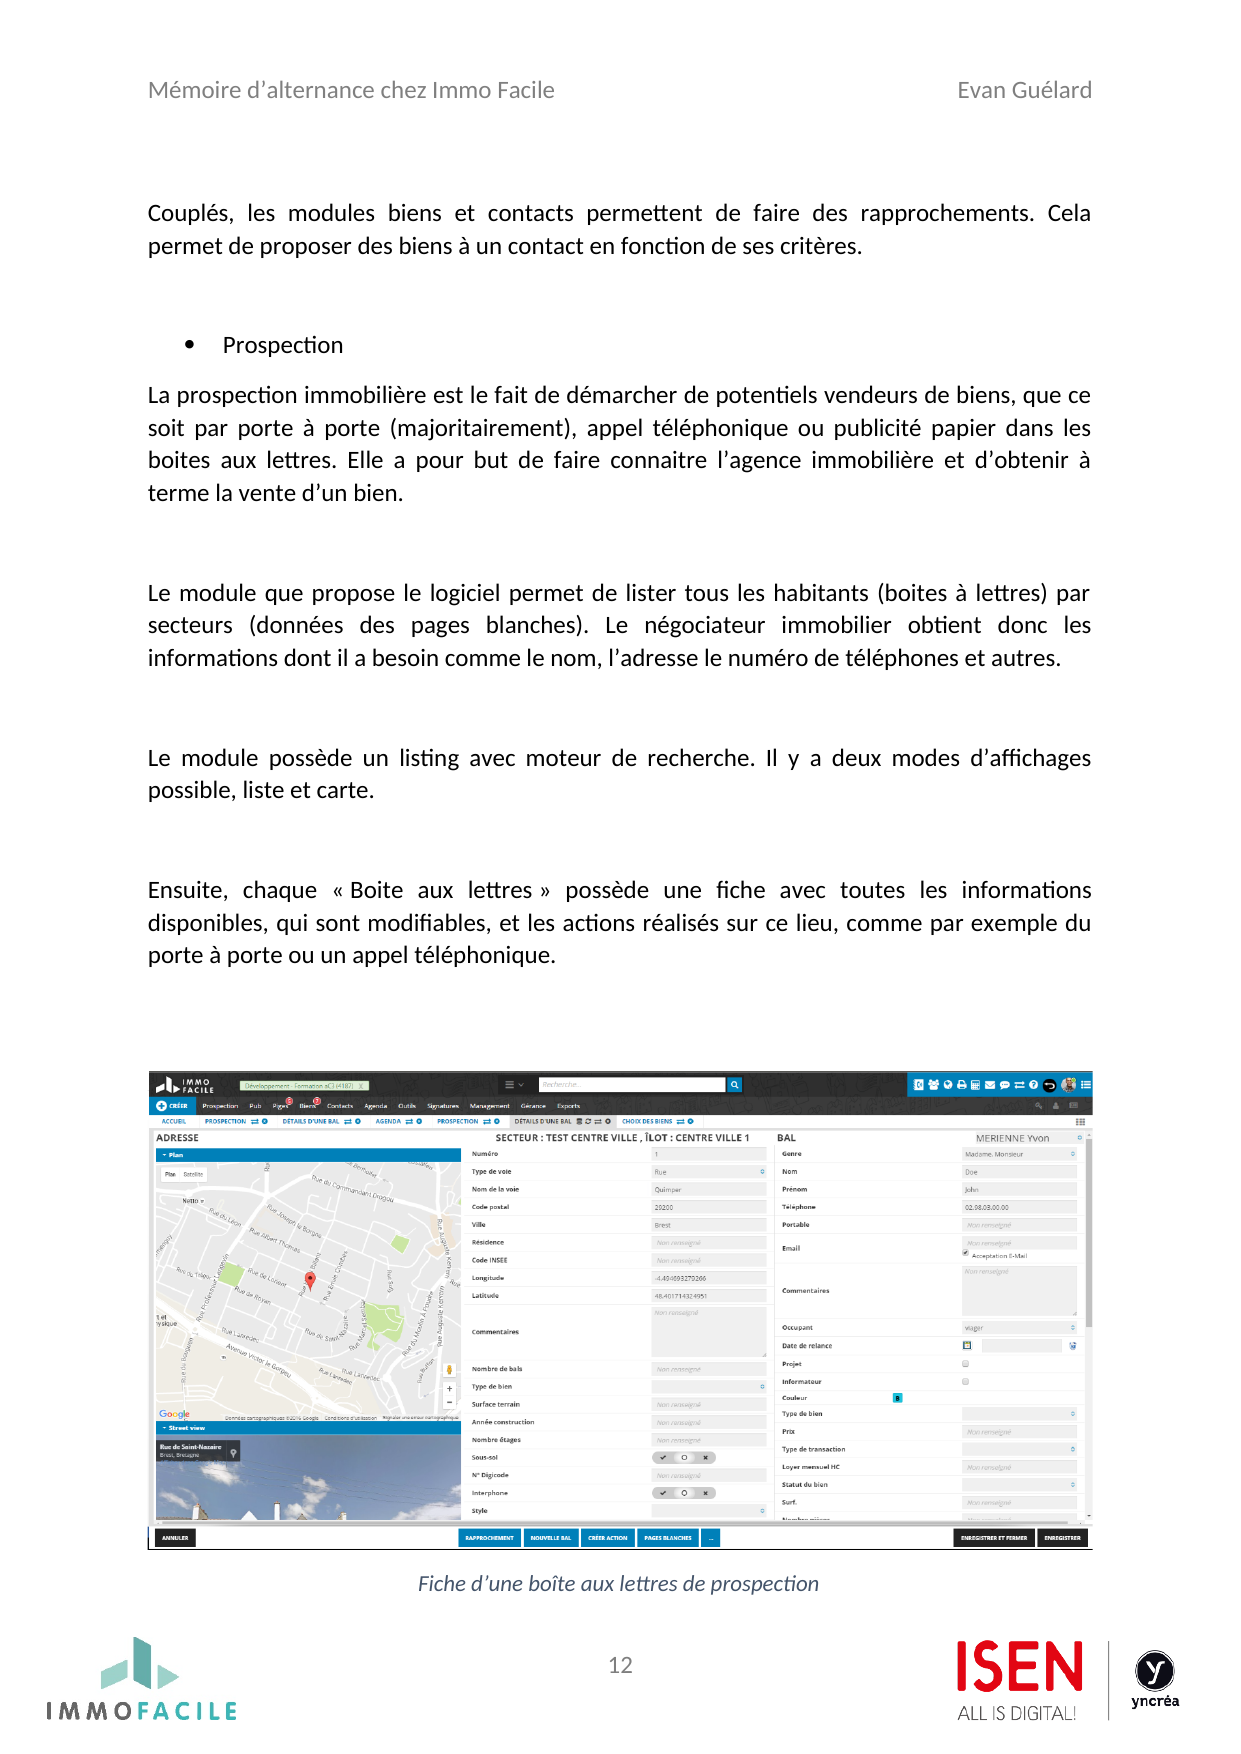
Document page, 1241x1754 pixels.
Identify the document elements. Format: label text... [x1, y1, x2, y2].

picture [1001, 1082, 1009, 1088]
picture [1082, 1081, 1090, 1088]
picture [1062, 1078, 1075, 1092]
picture [972, 1081, 979, 1089]
picture [147, 1071, 1093, 1550]
picture [1044, 1080, 1055, 1091]
picture [1030, 1081, 1037, 1088]
picture [914, 1080, 923, 1090]
list Prospection [185, 329, 1093, 360]
text Le module que propose le logiciel permet de lister tous les habitants (boites à lettres) par secteurs (données des pages blanches). Le négociateur immobilier obtient donc les informations dont il a besoin comme le nom, l’adresse le numéro de téléphones et autres. [148, 577, 1093, 673]
picture [931, 1638, 1200, 1721]
text La prospection immobilière est le fait de démarcher de potentiels vendeurs de biens, que ce soit par porte à porte (majoritairement), appel téléphonique ou publicité papier dans les boites aux lettres. Elle a pour but de faire connaitre l’agence immobilière et d’obtenir à terme la vente d’un bien. [148, 379, 1093, 508]
picture [944, 1081, 952, 1088]
picture [47, 1637, 236, 1720]
text Fiche d’une boîte aux lettres de prospection [148, 1569, 1093, 1597]
picture [929, 1080, 938, 1089]
text Ensuite, chaque « Boite aux lettres » possède une fiche avec toutes les informations disponibles, qui sont modifiables, et les actions réalisés sur ce lieu, comme par exemple du porte à porte ou un appel téléphonique. [148, 874, 1093, 970]
picture [986, 1081, 995, 1088]
text Couplés, les modules biens et contacts permettent de faire des rapprochements. Cela permet de proposer des biens à un contact en fonction de ses critères. [148, 197, 1093, 261]
text Le module possède un listing avec moteur de recherche. Il y a deux modes d’affichages possible, liste et carte. [148, 742, 1093, 805]
